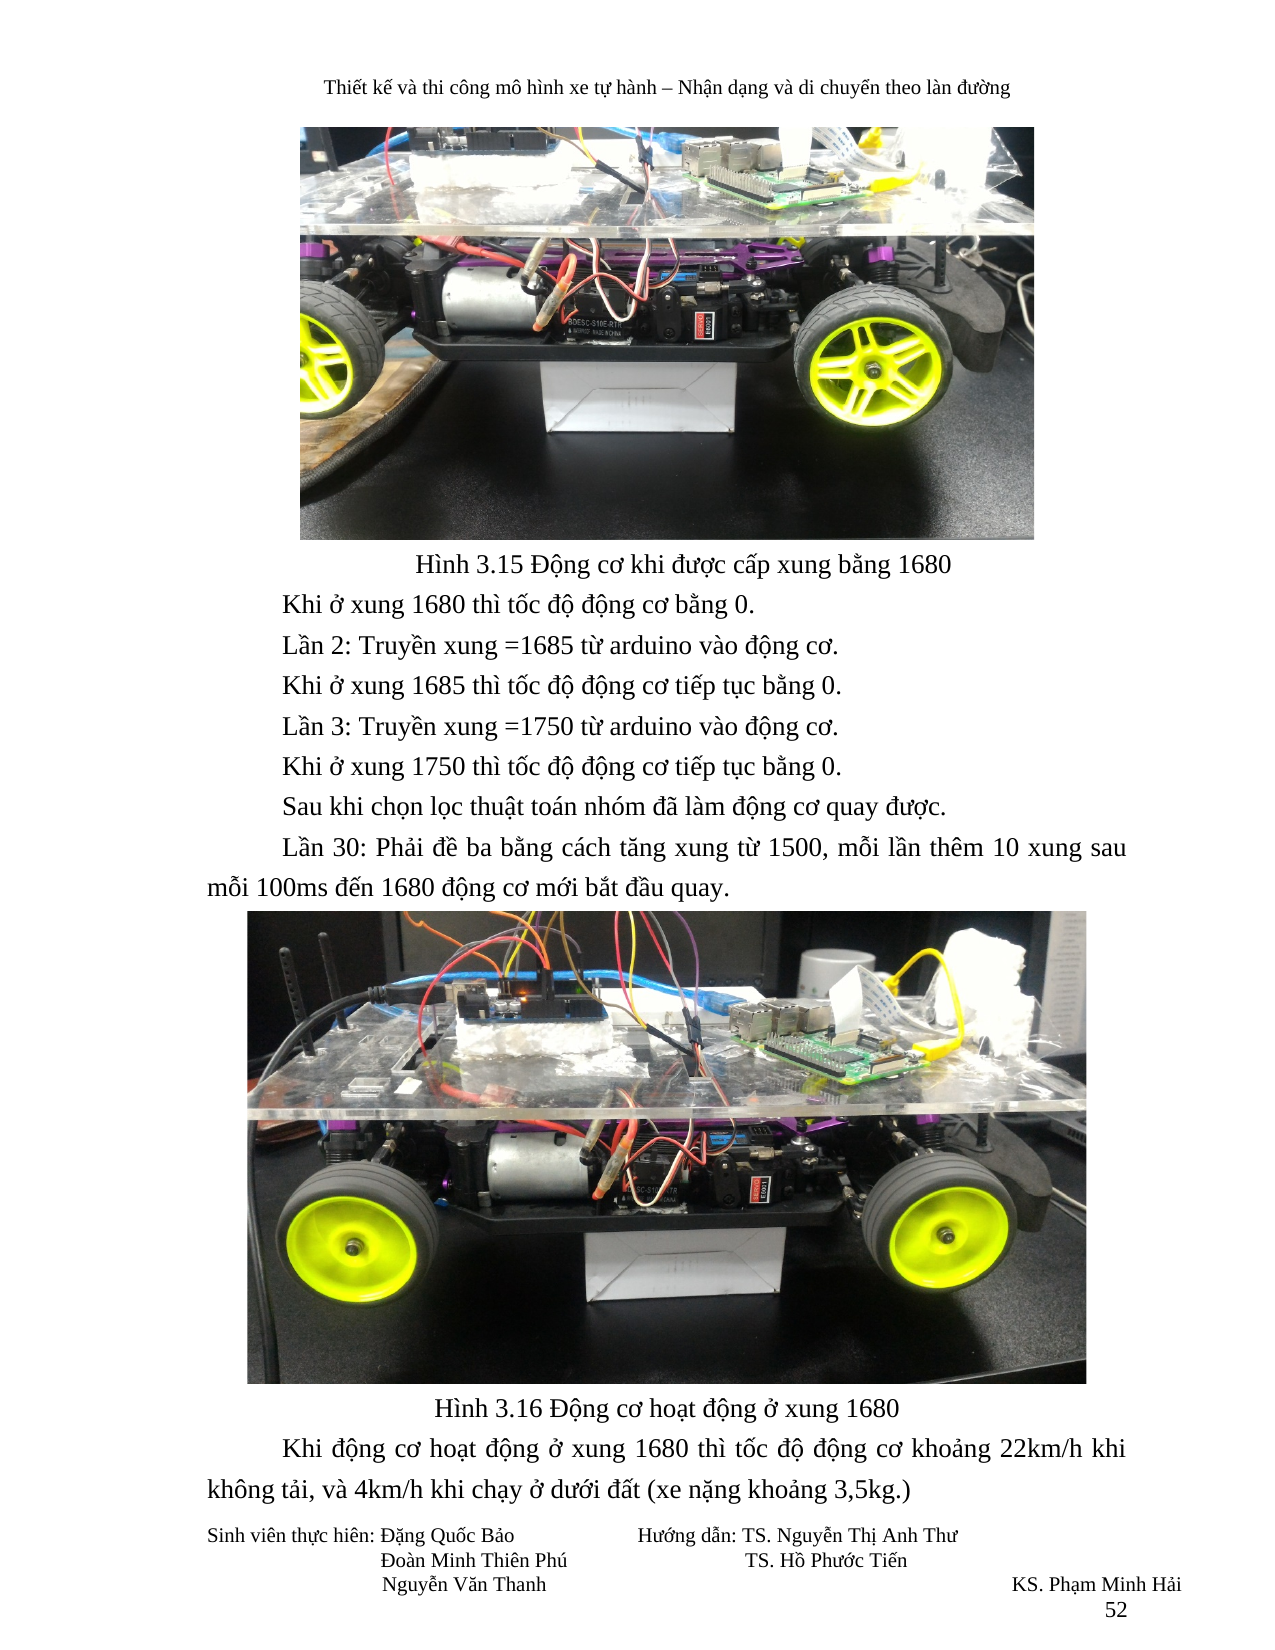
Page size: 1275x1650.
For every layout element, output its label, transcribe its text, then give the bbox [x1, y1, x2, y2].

list Khi động cơ hoạt động ở xung 1680 thì tốc độ động cơ khoảng 22km/h khi không tải, và 4km/h khi chạy ở dưới đất (xe nặng khoảng 3,5kg.) [207, 1432, 1127, 1504]
list Sau khi chọn lọc thuật toán nhóm đã làm động cơ quay được. [207, 790, 1127, 822]
list Lần 30: Phải đề ba bằng cách tăng xung từ 1500, mỗi lần thêm 10 xung sau mỗi 100ms đến 1680 động cơ mới bắt đầu quay. [207, 831, 1127, 902]
picture [247, 911, 1087, 1384]
list Hình 3.16 Động cơ hoạt động ở xung 1680 [207, 1392, 1127, 1423]
list Hình 3.15 Động cơ khi được cấp xung bằng 1680 [207, 548, 1127, 579]
picture [300, 127, 1035, 540]
list Lần 3: Truyền xung =1750 từ arduino vào động cơ. [207, 709, 1127, 741]
list Khi ở xung 1750 thì tốc độ động cơ tiếp tục bằng 0. [207, 750, 1127, 781]
list Khi ở xung 1680 thì tốc độ động cơ bằng 0. [207, 588, 1127, 619]
list Khi ở xung 1685 thì tốc độ động cơ tiếp tục bằng 0. [207, 669, 1127, 700]
list Lần 2: Truyền xung =1685 từ arduino vào động cơ. [282, 629, 1127, 660]
